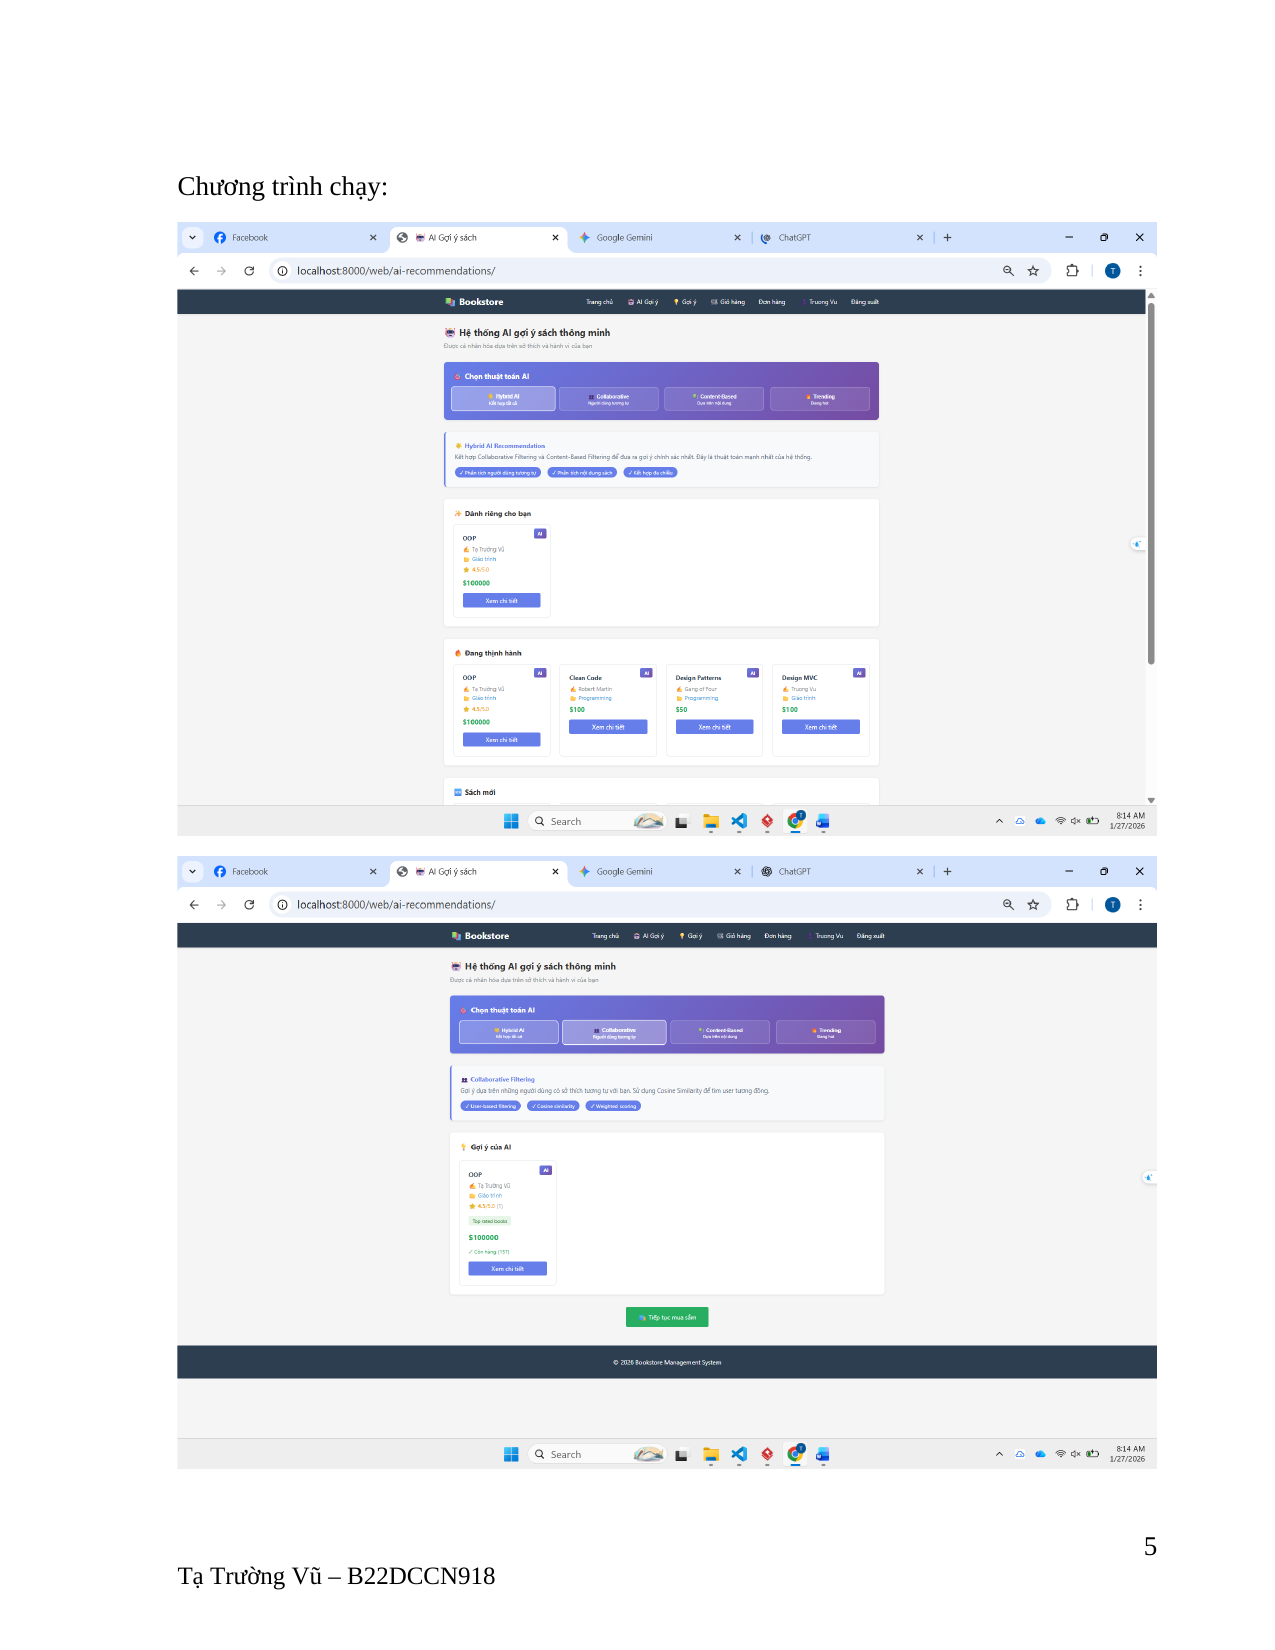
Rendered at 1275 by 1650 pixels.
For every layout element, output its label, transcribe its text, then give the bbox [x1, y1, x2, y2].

text Chương trình chạy: [177, 171, 1157, 202]
picture [177, 856, 1157, 1469]
picture [177, 222, 1157, 836]
